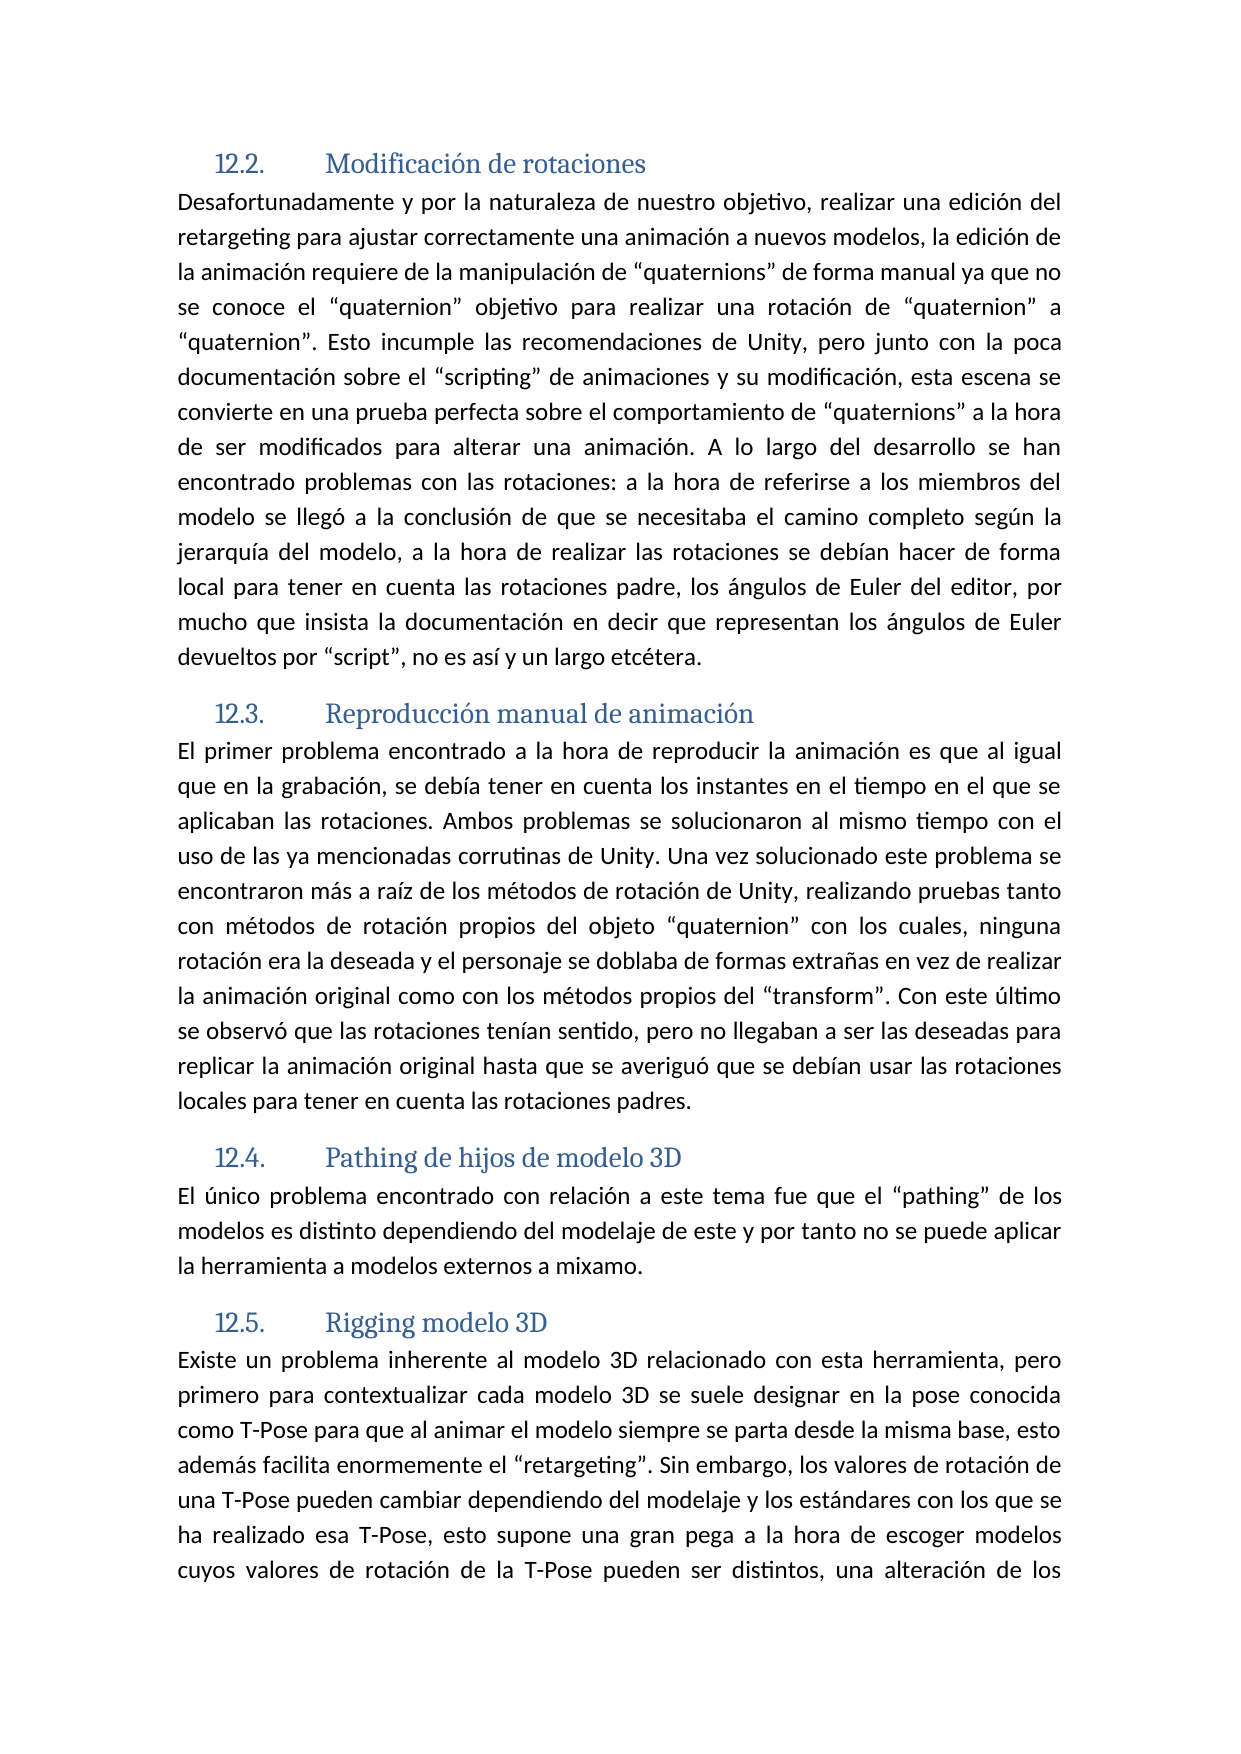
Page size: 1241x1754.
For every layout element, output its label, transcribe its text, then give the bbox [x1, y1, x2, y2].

text El primer problema encontrado a la hora de reproducir la animación es que al igual que en la grabación, se debía tener en cuenta los instantes en el tiempo en el que se aplicaban las rotaciones. Ambos problemas se solucionaron al mismo tiempo con el uso de las ya mencionadas corrutinas de Unity. Una vez solucionado este problema se encontraron más a raíz de los métodos de rotación de Unity, realizando pruebas tanto con métodos de rotación propios del objeto “quaternion” con los cuales, ninguna rotación era la deseada y el personaje se doblaba de formas extrañas en vez de realizar la animación original como con los métodos propios del “transform”. Con este último se observó que las rotaciones tenían sentido, pero no llegaban a ser las deseadas para replicar la animación original hasta que se averiguó que se debían usar las rotaciones locales para tener en cuenta las rotaciones padres. [177, 736, 1063, 1116]
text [177, 1344, 1063, 1585]
text El único problema encontrado con relación a este tema fue que el “pathing” de los modelos es distinto dependiendo del modelaje de este y por tanto no se puede aplicar la herramienta a modelos externos a mixamo. [177, 1180, 1063, 1280]
subtitle Rigging modelo 3D [215, 1306, 1063, 1339]
subtitle Pathing de hijos de modelo 3D [215, 1141, 1063, 1175]
subtitle Reproducción manual de animación [215, 697, 1063, 731]
subtitle Modificación de rotaciones [215, 148, 1063, 181]
text Desafortunadamente y por la naturaleza de nuestro objetivo, realizar una edición del retargeting para ajustar correctamente una animación a nuevos modelos, la edición de la animación requiere de la manipulación de “quaternions” de forma manual ya que no se conoce el “quaternion” objetivo para realizar una rotación de “quaternion” a “quaternion”. Esto incumple las recomendaciones de Unity, pero junto con la poca documentación sobre el “scripting” de animaciones y su modificación, esta escena se convierte en una prueba perfecta sobre el comportamiento de “quaternions” a la hora de ser modificados para alterar una animación. A lo largo del desarrollo se han encontrado problemas con las rotaciones: a la hora de referirse a los miembros del modelo se llegó a la conclusión de que se necesitaba el camino completo según la jerarquía del modelo, a la hora de realizar las rotaciones se debían hacer de forma local para tener en cuenta las rotaciones padre, los ángulos de Euler del editor, por mucho que insista la documentación en decir que representan los ángulos de Euler devueltos por “script”, no es así y un largo etcétera. [177, 186, 1063, 672]
